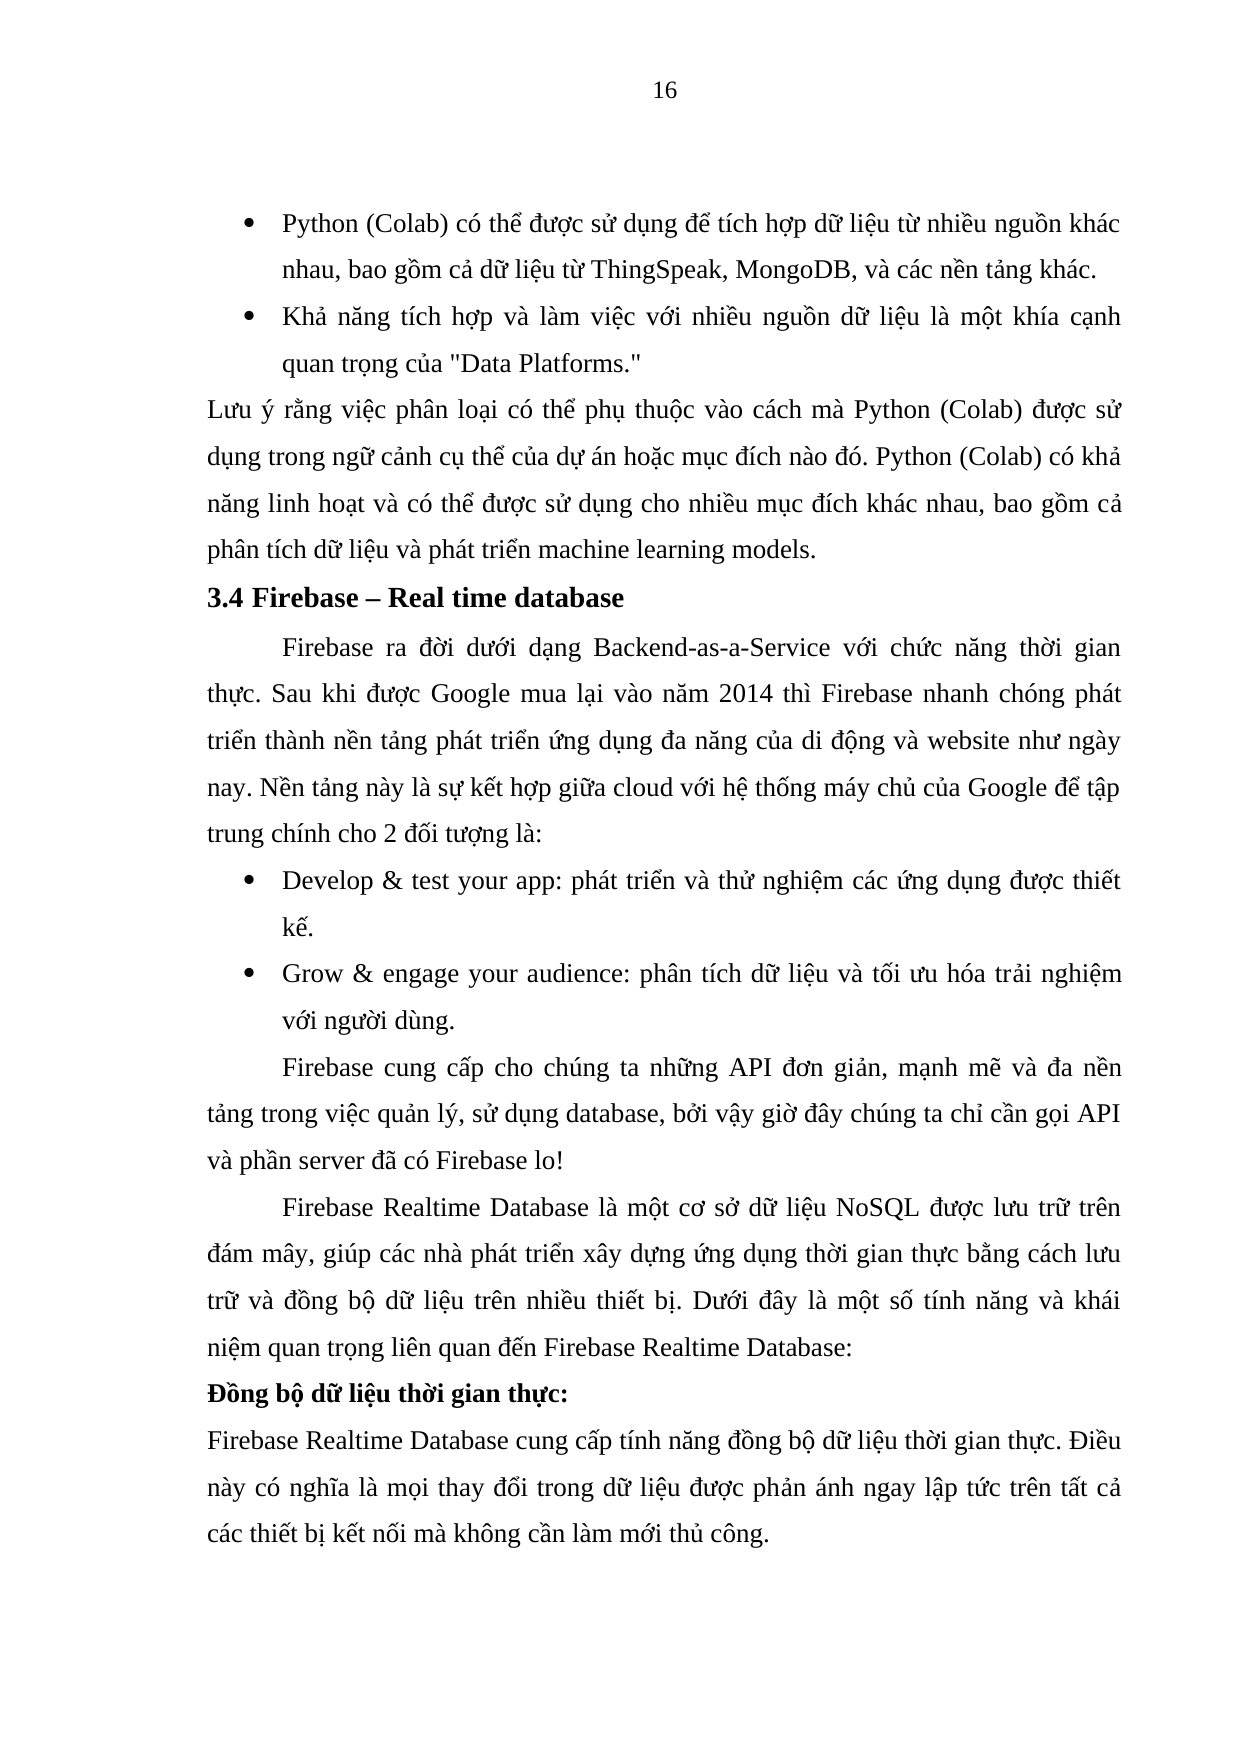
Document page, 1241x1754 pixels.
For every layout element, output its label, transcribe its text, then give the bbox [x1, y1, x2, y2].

text Đồng bộ dữ liệu thời gian thực: [207, 1377, 1122, 1409]
list Python (Colab) có thể được sử dụng để tích hợp dữ liệu từ nhiều nguồn khác nhau, bao gồm cả dữ liệu từ ThingSpeak, MongoDB, và các nền tảng khác. [244, 207, 1122, 285]
text Lưu ý rằng việc phân loại có thể phụ thuộc vào cách mà Python (Colab) được sử dụng trong ngữ cảnh cụ thể của dự án hoặc mục đích nào đó. Python (Colab) có khả năng linh hoạt và có thể được sử dụng cho nhiều mục đích khác nhau, bao gồm cả phân tích dữ liệu và phát triển machine learning models. [207, 394, 1122, 565]
list Develop & test your app: phát triển và thử nghiệm các ứng dụng được thiết kế. [244, 864, 1122, 942]
text Firebase cung cấp cho chúng ta những API đơn giản, mạnh mẽ và đa nền tảng trong việc quản lý, sử dụng database, bởi vậy giờ đây chúng ta chỉ cần gọi API và phần server đã có Firebase lo! [207, 1051, 1122, 1175]
text Firebase Realtime Database cung cấp tính năng đồng bộ dữ liệu thời gian thực. Điều này có nghĩa là mọi thay đổi trong dữ liệu được phản ánh ngay lập tức trên tất cả các thiết bị kết nối mà không cần làm mới thủ công. [207, 1424, 1122, 1549]
text Firebase ra đời dưới dạng Backend-as-a-Service với chức năng thời gian thực. Sau khi được Google mua lại vào năm 2014 thì Firebase nhanh chóng phát triển thành nền tảng phát triển ứng dụng đa năng của di động và website như ngày nay. Nền tảng này là sự kết hợp giữa cloud với hệ thống máy chủ của Google để tập trung chính cho 2 đối tượng là: [207, 631, 1122, 848]
text Firebase Realtime Database là một cơ sở dữ liệu NoSQL được lưu trữ trên đám mây, giúp các nhà phát triển xây dựng ứng dụng thời gian thực bằng cách lưu trữ và đồng bộ dữ liệu trên nhiều thiết bị. Dưới đây là một số tính năng và khái niệm quan trọng liên quan đến Firebase Realtime Database: [207, 1191, 1122, 1362]
list Grow & engage your audience: phân tích dữ liệu và tối ưu hóa trải nghiệm với người dùng. [244, 957, 1122, 1035]
list Khả năng tích hợp và làm việc với nhiều nguồn dữ liệu là một khía cạnh quan trọng của "Data Platforms." [244, 300, 1122, 378]
list Firebase – Real time database [207, 580, 1122, 614]
